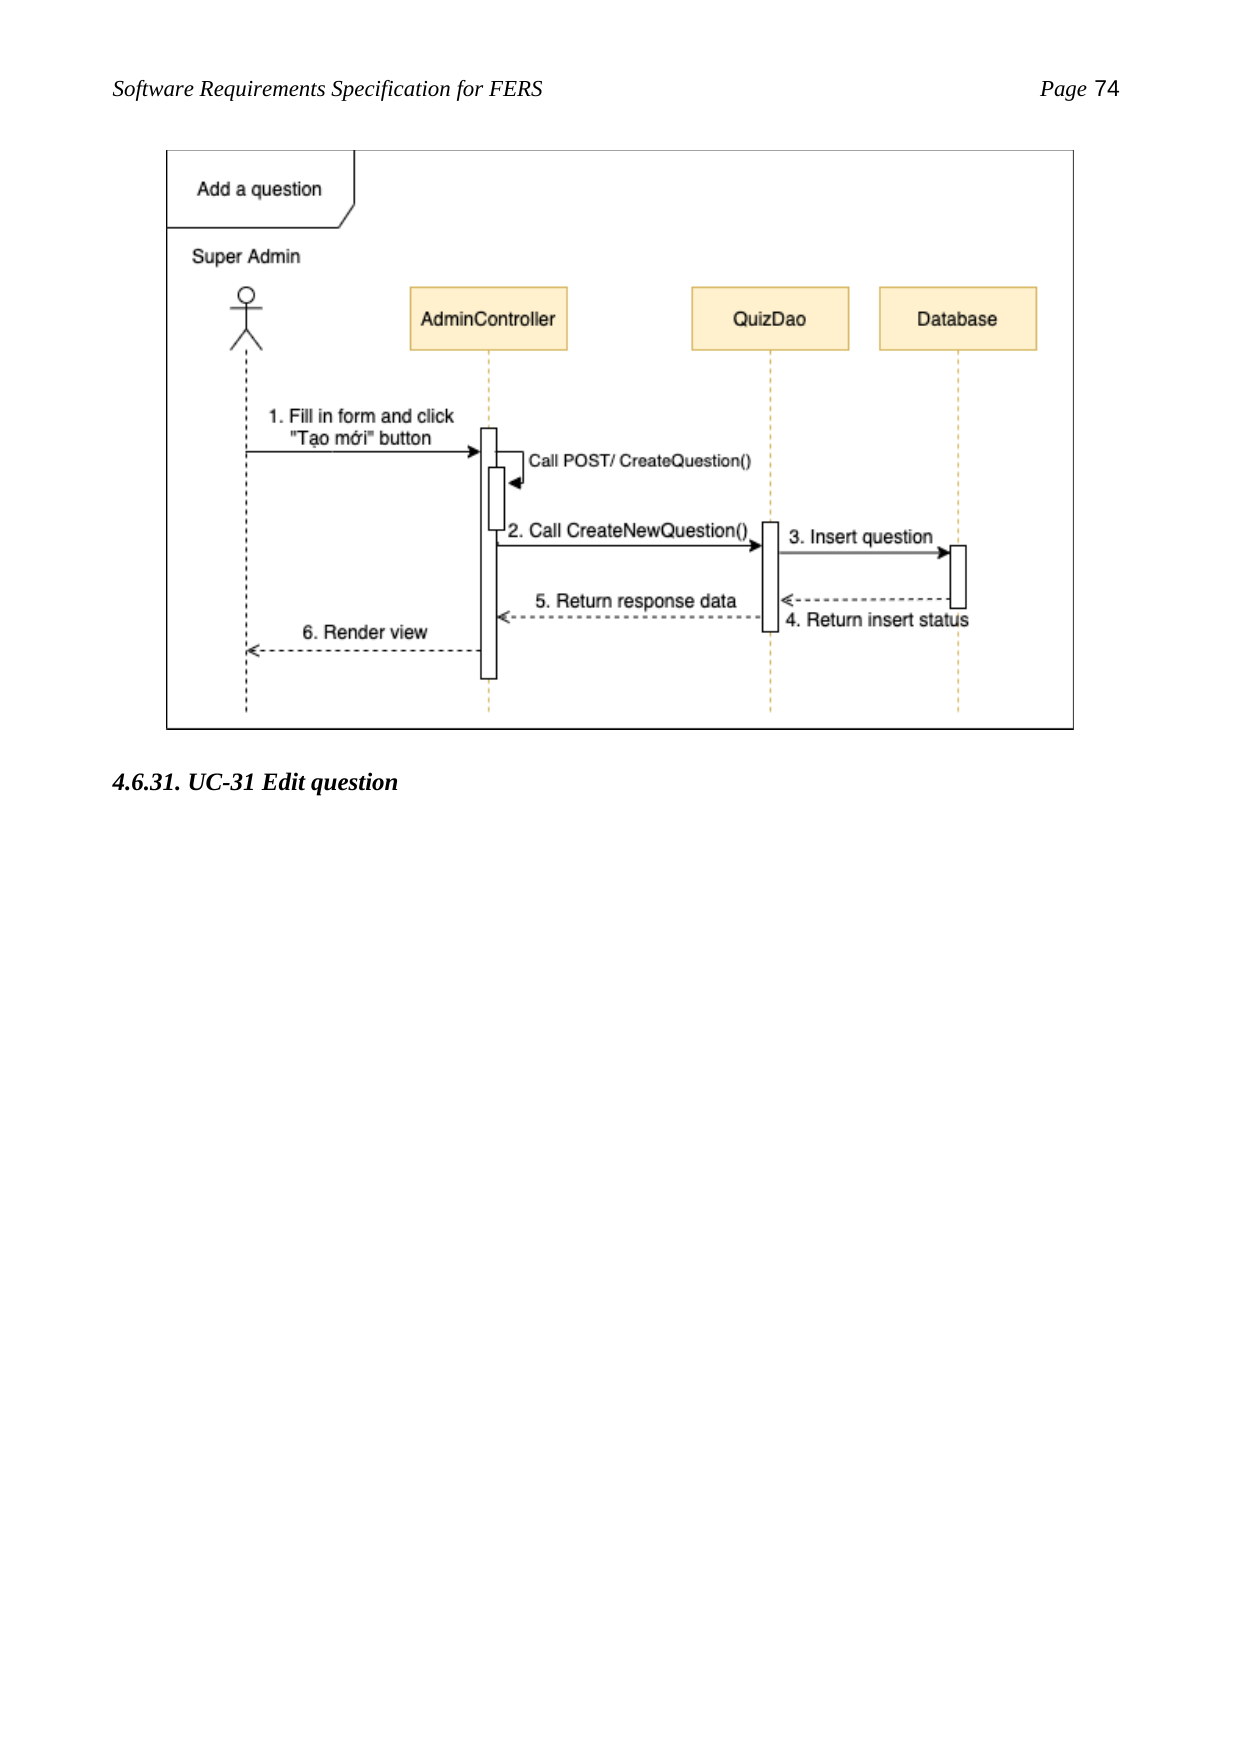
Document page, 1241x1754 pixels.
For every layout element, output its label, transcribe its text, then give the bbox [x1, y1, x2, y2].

text 4.6.31. UC-31 Edit question [112, 767, 1128, 795]
picture [166, 150, 1074, 730]
